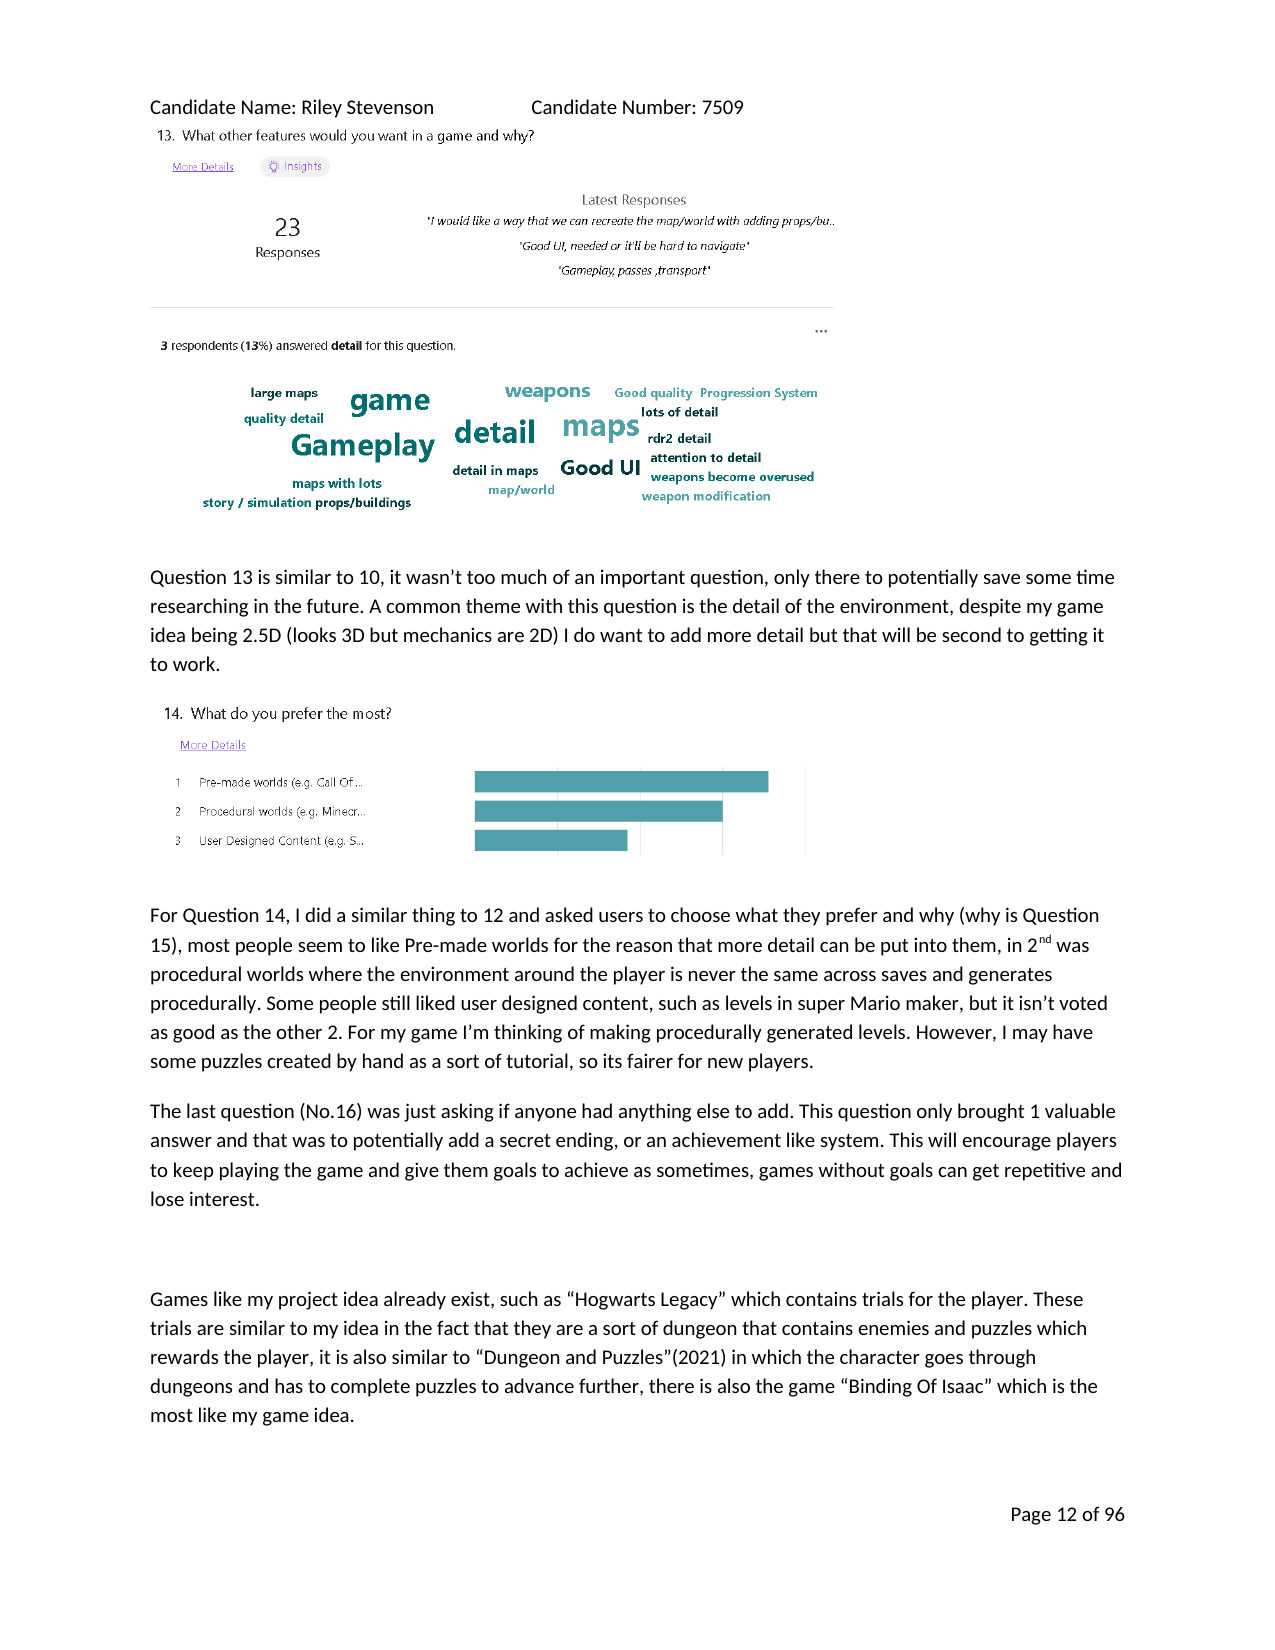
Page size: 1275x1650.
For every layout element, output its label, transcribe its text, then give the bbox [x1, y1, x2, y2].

picture [150, 120, 835, 540]
picture [150, 701, 819, 879]
text Games like my project idea already exist, such as “Hogwarts Legacy” which contains trials for the player. These trials are similar to my idea in the fact that they are a sort of dungeon that contains enemies and puzzles which rewards the player, it is also similar to “Dungeon and Puzzles”(2021) in which the character goes through dungeons and has to complete puzzles to advance further, there is also the game “Binding Of Isaac” which is the most like my game idea. [150, 1286, 1125, 1428]
text Question 13 is similar to 10, it wasn’t too much of an important question, only there to potentially save some time researching in the future. A common theme with this question is the detail of the environment, despite my game idea being 2.5D (looks 3D but mechanics are 2D) I do want to add more detail but that will be second to getting it to work. [150, 564, 1125, 677]
text For Question 14, I did a similar thing to 12 and asked users to choose what they prefer and why (why is Question 15), most people seem to like Pre-made worlds for the reason that more detail can be put into them, in 2nd was procedural worlds where the environment around the player is never the same across saves and generates procedurally. Some people still liked user designed content, such as levels in super Mario maker, but it isn’t voted as good as the other 2. For my game I’m thinking of making procedurally generated levels. However, I may have some puzzles created by hand as a sort of tutorial, so its fairer for new players. [150, 903, 1125, 1074]
text The last question (No.16) was just asking if anyone had anything else to add. This question only brought 1 valuable answer and that was to potentially add a secret ending, or an achievement like system. This will encourage players to keep playing the game and give them goals to achieve as sometimes, games without goals can get repetitive and lose interest. [150, 1098, 1125, 1211]
